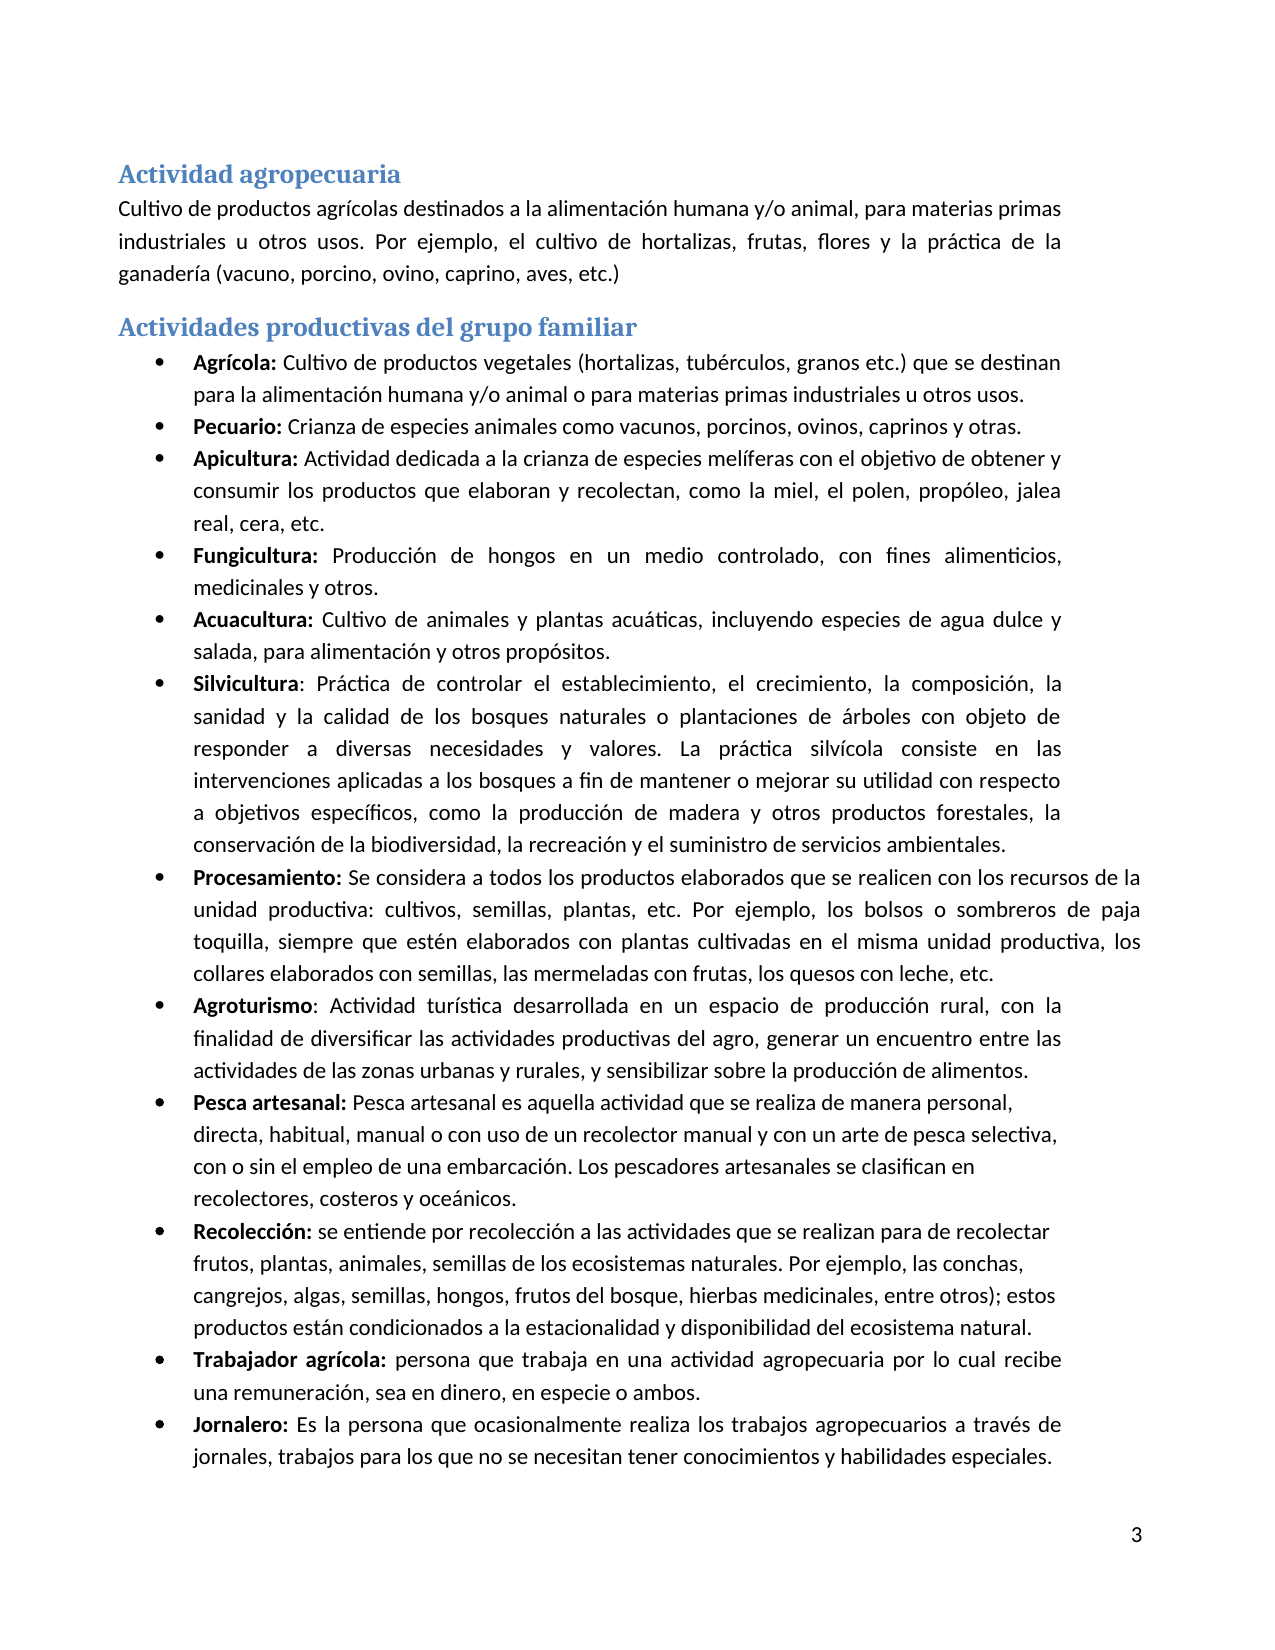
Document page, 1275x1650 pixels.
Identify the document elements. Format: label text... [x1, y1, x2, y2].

list Silvicultura: Práctica de controlar el establecimiento, el crecimiento, la composición, la sanidad y la calidad de los bosques naturales o plantaciones de árboles con objeto de responder a diversas necesidades y valores. La práctica silvícola consiste en las intervenciones aplicadas a los bosques a fin de mantener o mejorar su utilidad con respecto a objetivos específicos, como la producción de madera y otros productos forestales, la conservación de la biodiversidad, la recreación y el suministro de servicios ambientales. [156, 669, 1063, 858]
list Acuacultura: Cultivo de animales y plantas acuáticas, incluyendo especies de agua dulce y salada, para alimentación y otros propósitos. [156, 605, 1063, 665]
list Procesamiento: Se considera a todos los productos elaborados que se realicen con los recursos de la unidad productiva: cultivos, semillas, plantas, etc. Por ejemplo, los bolsos o sombreros de paja toquilla, siempre que estén elaborados con plantas cultivadas en el misma unidad productiva, los collares elaborados con semillas, las mermeladas con frutas, los quesos con leche, etc. [156, 863, 1142, 987]
list Recolección: se entiende por recolección a las actividades que se realizan para de recolectar frutos, plantas, animales, semillas de los ecosistemas naturales. Por ejemplo, las conchas, cangrejos, algas, semillas, hongos, frutos del bosque, hierbas medicinales, entre otros); estos productos están condicionados a la estacionalidad y disponibilidad del ecosistema natural. [156, 1217, 1063, 1341]
list Jornalero: Es la persona que ocasionalmente realiza los trabajos agropecuarios a través de jornales, trabajos para los que no se necesitan tener conocimientos y habilidades especiales. [156, 1410, 1063, 1470]
list Pecuario: Crianza de especies animales como vacunos, porcinos, ovinos, caprinos y otras. [156, 412, 1063, 440]
text Cultivo de productos agrícolas destinados a la alimentación humana y/o animal, para materias primas industriales u otros usos. Por ejemplo, el cultivo de hortalizas, frutas, flores y la práctica de la ganadería (vacuno, porcino, ovino, caprino, aves, etc.) [118, 194, 1063, 287]
list Agrícola: Cultivo de productos vegetales (hortalizas, tubérculos, granos etc.) que se destinan para la alimentación humana y/o animal o para materias primas industriales u otros usos. [156, 348, 1063, 408]
list Apicultura: Actividad dedicada a la crianza de especies melíferas con el objetivo de obtener y consumir los productos que elaboran y recolectan, como la miel, el polen, propóleo, jalea real, cera, etc. [156, 444, 1063, 537]
subtitle Actividades productivas del grupo familiar [118, 312, 1063, 343]
list Fungicultura: Producción de hongos en un medio controlado, con fines alimenticios, medicinales y otros. [156, 541, 1063, 601]
list Pesca artesanal: Pesca artesanal es aquella actividad que se realiza de manera personal, directa, habitual, manual o con uso de un recolector manual y con un arte de pesca selectiva, con o sin el empleo de una embarcación. Los pescadores artesanales se clasifican en recolectores, costeros y oceánicos. [156, 1088, 1063, 1213]
list Trabajador agrícola: persona que trabaja en una actividad agropecuaria por lo cual recibe una remuneración, sea en dinero, en especie o ambos. [156, 1346, 1063, 1406]
subtitle Actividad agropecuaria [118, 159, 1063, 190]
list Agroturismo: Actividad turística desarrollada en un espacio de producción rural, con la finalidad de diversificar las actividades productivas del agro, generar un encuentro entre las actividades de las zonas urbanas y rurales, y sensibilizar sobre la producción de alimentos. [156, 991, 1063, 1084]
